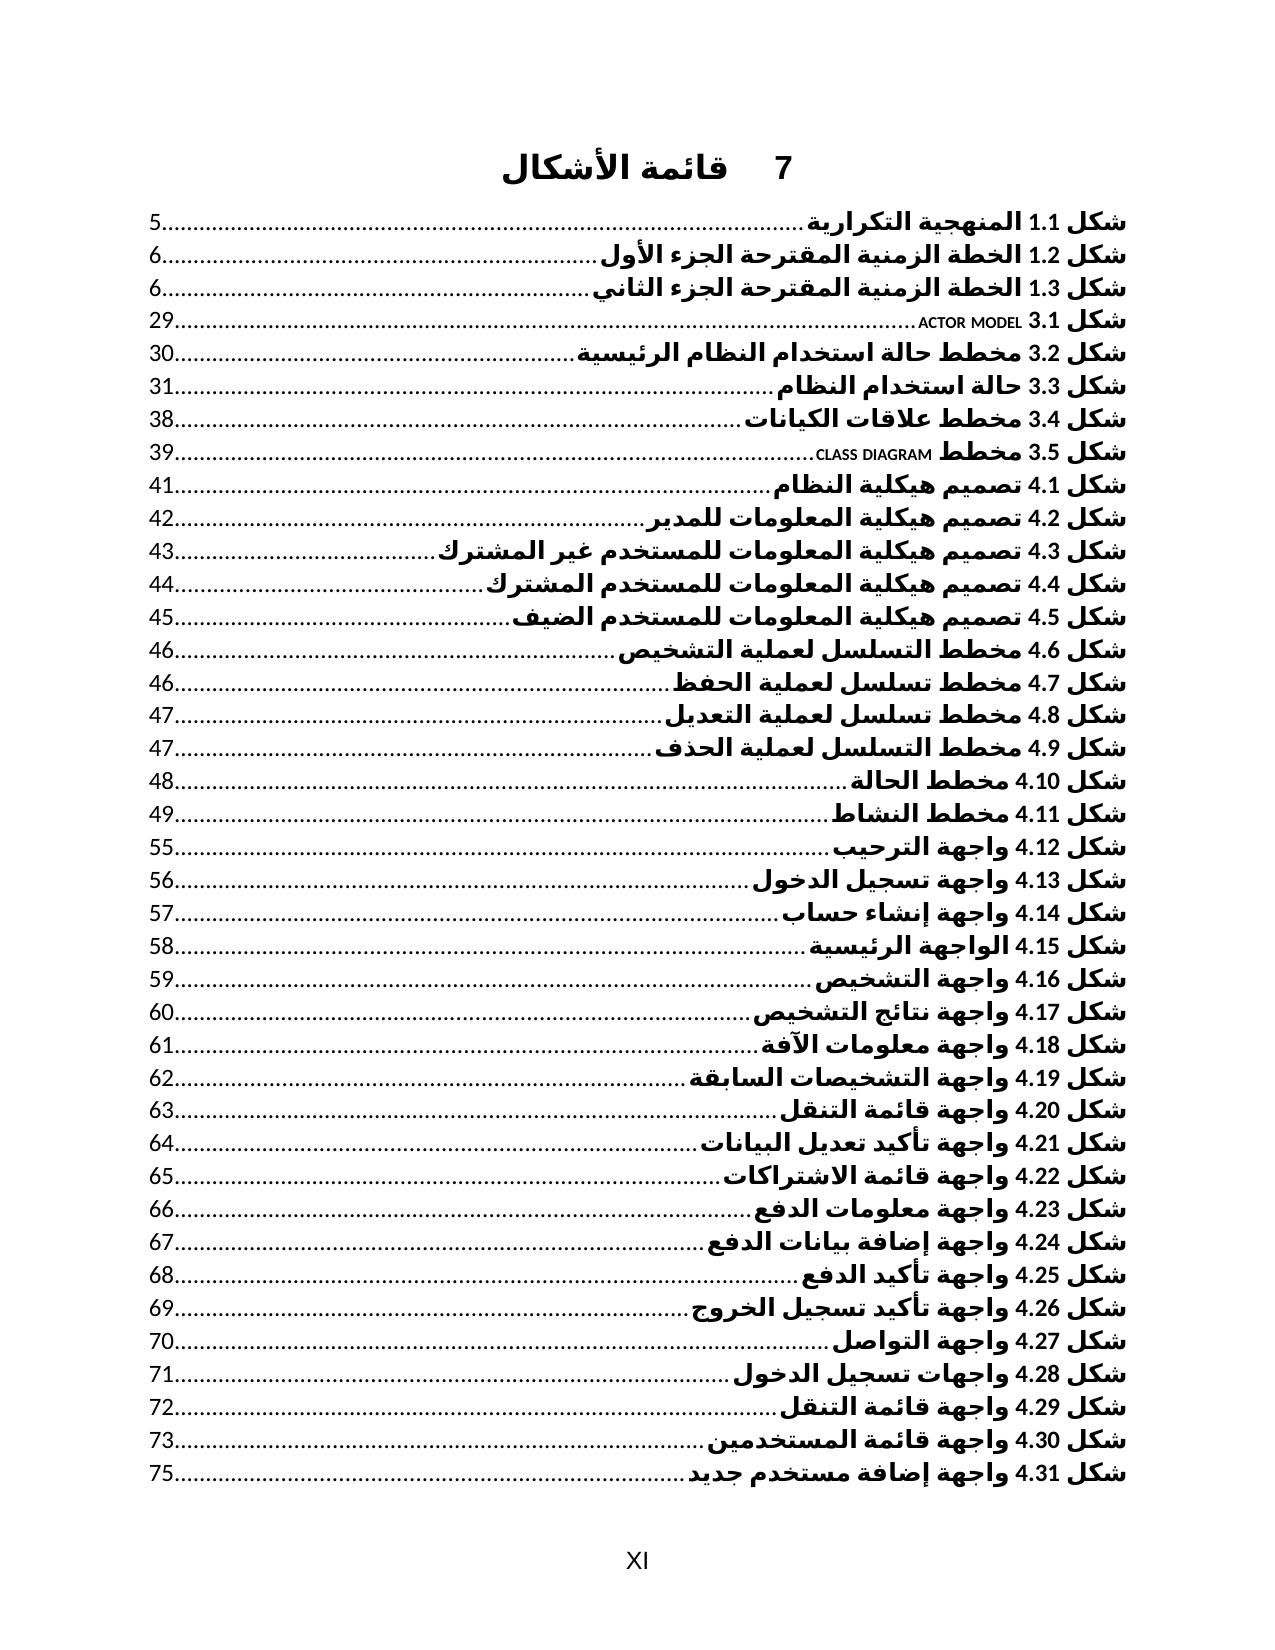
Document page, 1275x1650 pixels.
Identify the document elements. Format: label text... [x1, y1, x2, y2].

text شكل ‏1.1 المنهجية التكرارية 5 [148, 206, 1127, 236]
text شكل ‏4.28 واجهات تسجيل الدخول 71 [148, 1358, 1127, 1388]
text شكل ‏4.7 مخطط تسلسل لعملية الحفظ 46 [148, 667, 1127, 697]
text شكل ‏4.20 واجهة قائمة التنقل 63 [148, 1094, 1127, 1125]
text شكل ‏4.13 واجهة تسجيل الدخول 56 [148, 864, 1127, 895]
text شكل ‏4.26 واجهة تأكيد تسجيل الخروج 69 [148, 1292, 1127, 1323]
text شكل ‏4.5 تصميم هيكلية المعلومات للمستخدم الضيف 45 [148, 601, 1127, 631]
text شكل ‏4.14 واجهة إنشاء حساب 57 [148, 897, 1127, 928]
text شكل ‏4.29 واجهة قائمة التنقل 72 [148, 1391, 1127, 1421]
list قائمة الأشكال [148, 148, 1127, 186]
text شكل ‏3.4 مخطط علاقات الكيانات 38 [148, 403, 1127, 434]
text شكل ‏3.3 حالة استخدام النظام 31 [148, 370, 1127, 401]
text شكل ‏4.23 واجهة معلومات الدفع 66 [148, 1193, 1127, 1224]
text شكل ‏4.27 واجهة التواصل 70 [148, 1325, 1127, 1356]
text شكل ‏4.19 واجهة التشخيصات السابقة 62 [148, 1062, 1127, 1092]
text شكل ‏4.16 واجهة التشخيص 59 [148, 963, 1127, 993]
text شكل ‏4.21 واجهة تأكيد تعديل البيانات 64 [148, 1127, 1127, 1158]
text شكل ‏3.1 actor model 29 [148, 304, 1127, 335]
text شكل ‏4.30 واجهة قائمة المستخدمين 73 [148, 1424, 1127, 1454]
text شكل ‏4.4 تصميم هيكلية المعلومات للمستخدم المشترك 44 [148, 568, 1127, 598]
text شكل ‏3.5 مخطط class diagram 39 [148, 436, 1127, 467]
text شكل ‏4.18 واجهة معلومات الآفة 61 [148, 1029, 1127, 1059]
text شكل ‏4.25 واجهة تأكيد الدفع 68 [148, 1259, 1127, 1290]
text شكل ‏1.2 الخطة الزمنية المقترحة الجزء الأول 6 [148, 239, 1127, 269]
text شكل ‏4.24 واجهة إضافة بيانات الدفع 67 [148, 1226, 1127, 1257]
text شكل ‏4.2 تصميم هيكلية المعلومات للمدير 42 [148, 502, 1127, 533]
text شكل ‏4.9 مخطط التسلسل لعملية الحذف 47 [148, 732, 1127, 763]
text شكل ‏3.2 مخطط حالة استخدام النظام الرئيسية 30 [148, 337, 1127, 368]
text شكل ‏1.3 الخطة الزمنية المقترحة الجزء الثاني 6 [148, 272, 1127, 302]
text شكل ‏4.15 الواجهة الرئيسية 58 [148, 930, 1127, 961]
text شكل ‏4.10 مخطط الحالة 48 [148, 765, 1127, 796]
text شكل ‏4.1 تصميم هيكلية النظام 41 [148, 469, 1127, 500]
text شكل ‏4.6 مخطط التسلسل لعملية التشخيص 46 [148, 634, 1127, 664]
text شكل ‏4.11 مخطط النشاط 49 [148, 798, 1127, 829]
text شكل ‏4.3 تصميم هيكلية المعلومات للمستخدم غير المشترك 43 [148, 535, 1127, 566]
text شكل ‏4.22 واجهة قائمة الاشتراكات 65 [148, 1160, 1127, 1191]
text شكل ‏4.17 واجهة نتائج التشخيص 60 [148, 996, 1127, 1026]
text شكل ‏4.8 مخطط تسلسل لعملية التعديل 47 [148, 699, 1127, 730]
text شكل ‏4.12 واجهة الترحيب 55 [148, 831, 1127, 862]
text شكل ‏4.31 واجهة إضافة مستخدم جديد 75 [148, 1457, 1127, 1487]
